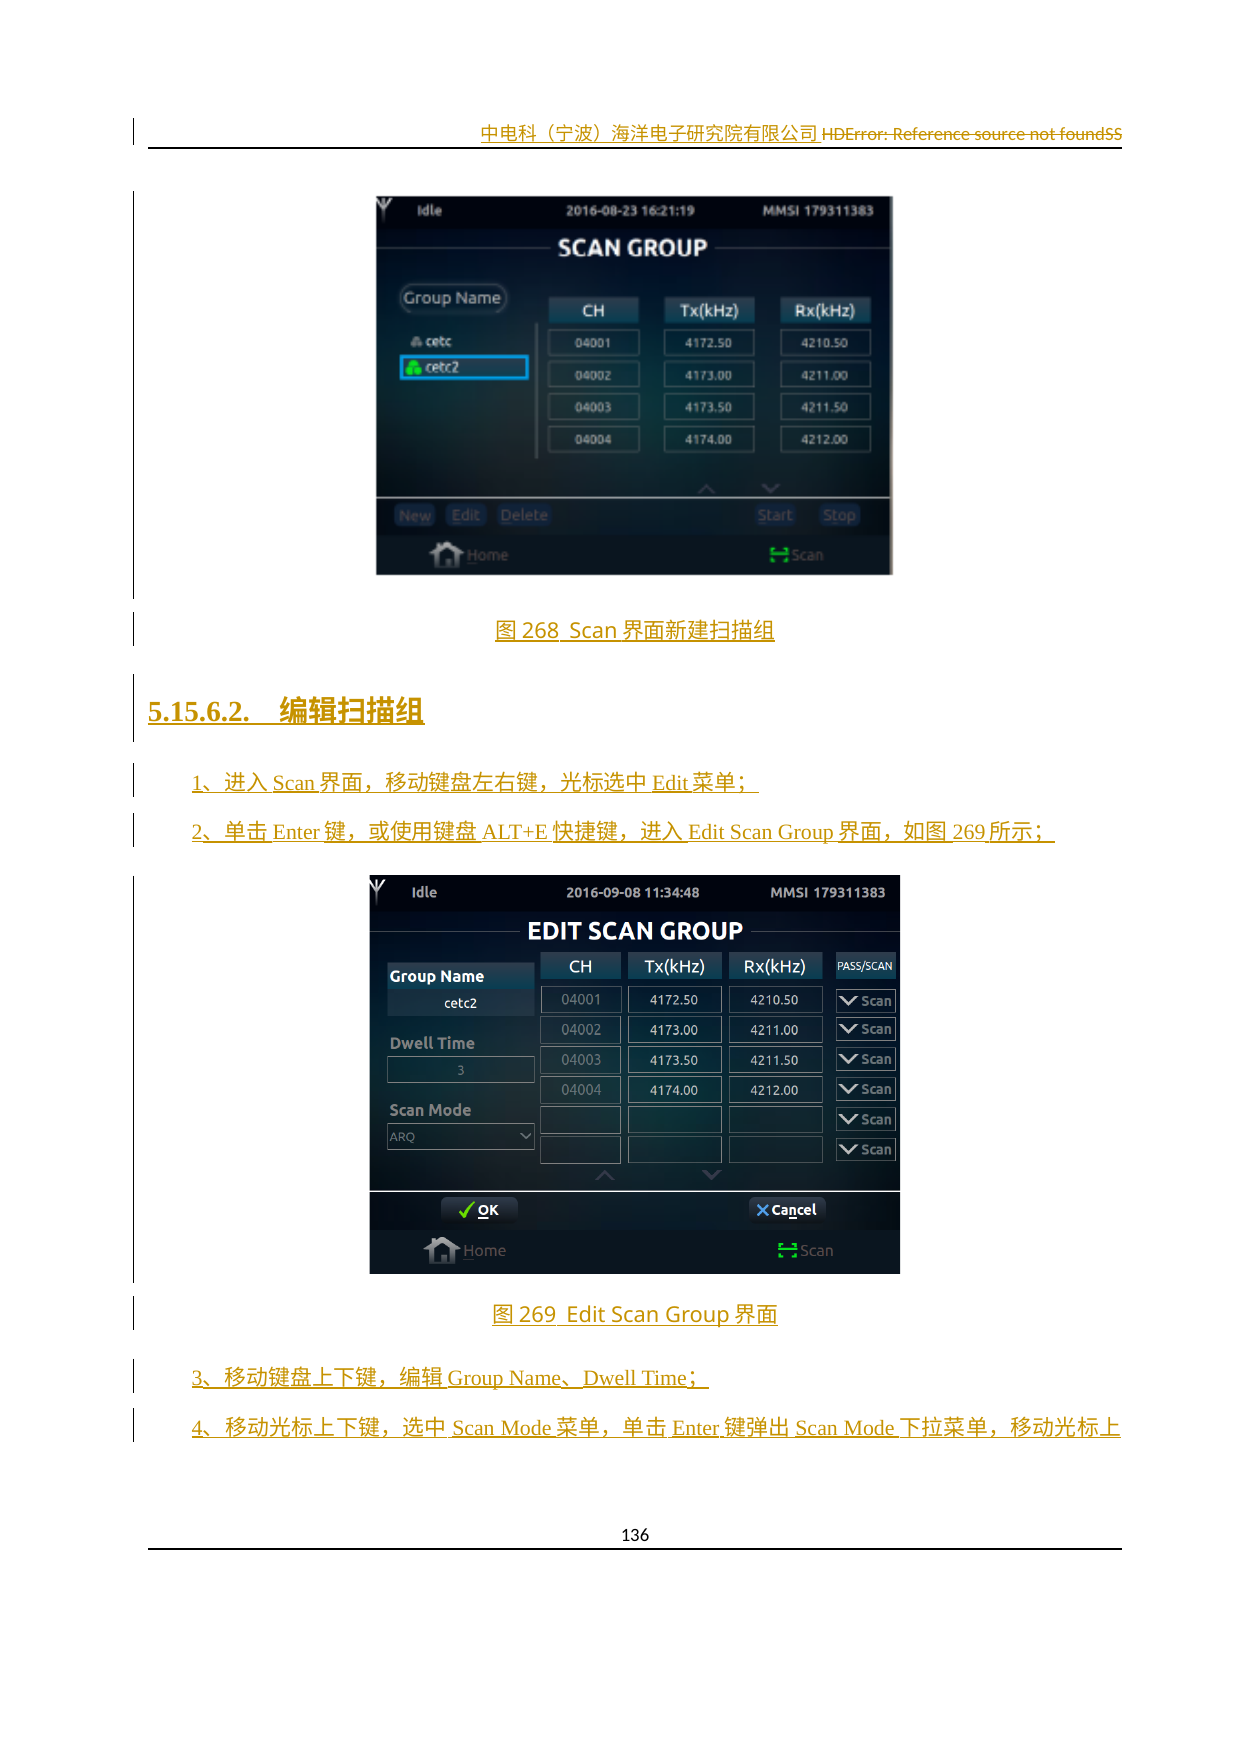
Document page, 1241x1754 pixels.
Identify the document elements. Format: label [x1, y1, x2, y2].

picture [369, 875, 901, 1274]
